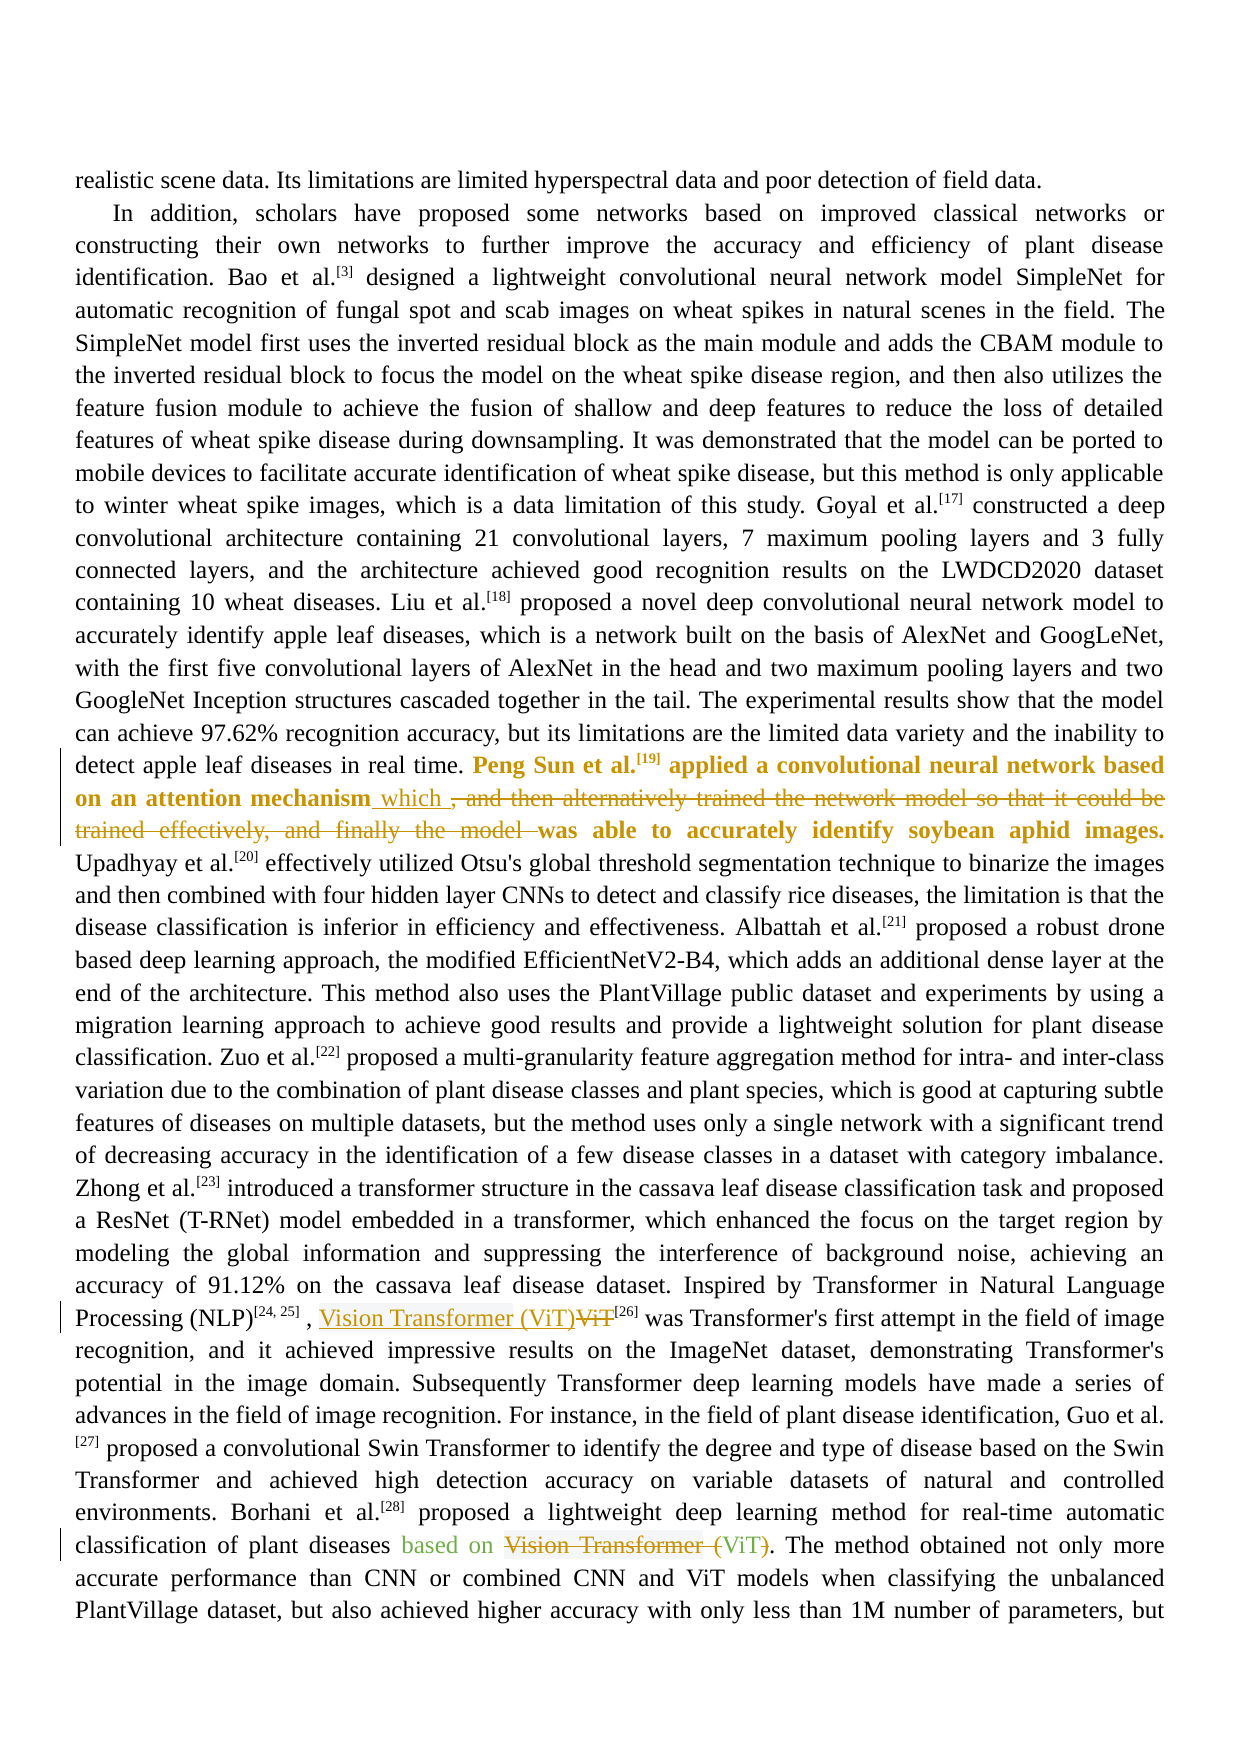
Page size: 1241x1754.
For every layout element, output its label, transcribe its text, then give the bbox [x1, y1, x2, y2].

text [75, 163, 1165, 196]
